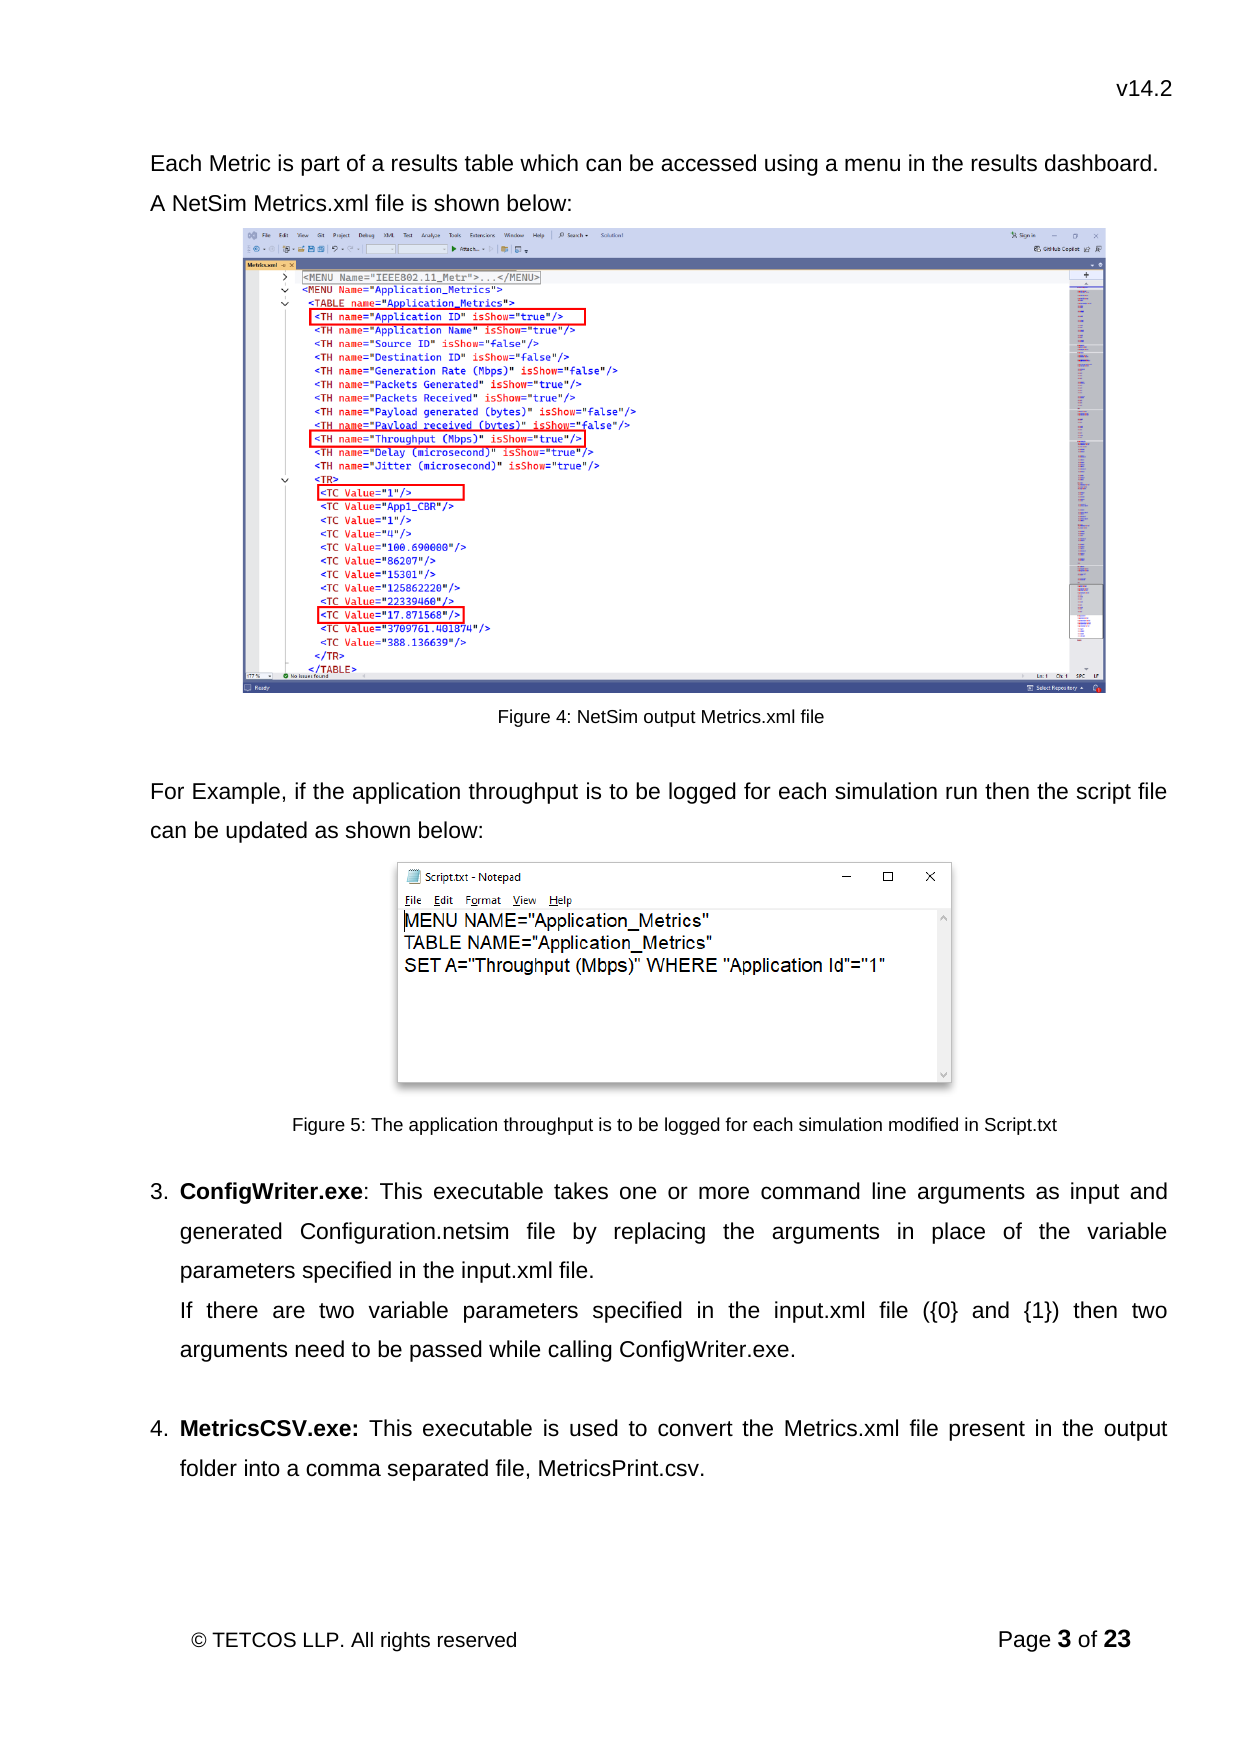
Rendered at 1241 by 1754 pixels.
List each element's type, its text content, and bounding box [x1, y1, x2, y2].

list MetricsCSV.exe: This executable is used to convert the Metrics.xml file present in the output folder into a comma separated file, MetricsPrint.csv. [150, 1415, 1169, 1481]
text Figure 4: NetSim output Metrics.xml file [150, 706, 1172, 727]
list Each Metric is part of a results table which can be accessed using a menu in the results dashboard. [150, 150, 1169, 176]
picture [398, 863, 951, 1082]
list Figure 5: The application throughput is to be logged for each simulation modified in Script.txt [179, 1113, 1169, 1135]
list For Example, if the application throughput is to be logged for each simulation run then the script file can be updated as shown below: [150, 778, 1169, 843]
list If there are two variable parameters specified in the input.xml file ({0} and {1}) then two arguments need to be passed while calling ConfigWriter.exe. [179, 1297, 1169, 1362]
list ConfigWriter.exe: This executable takes one or more command line arguments as input and generated Configuration.netsim file by replacing the arguments in place of the variable parameters specified in the input.xml file. [150, 1178, 1169, 1283]
picture [242, 228, 1106, 693]
list A NetSim Metrics.xml file is shown below: [150, 189, 1169, 216]
